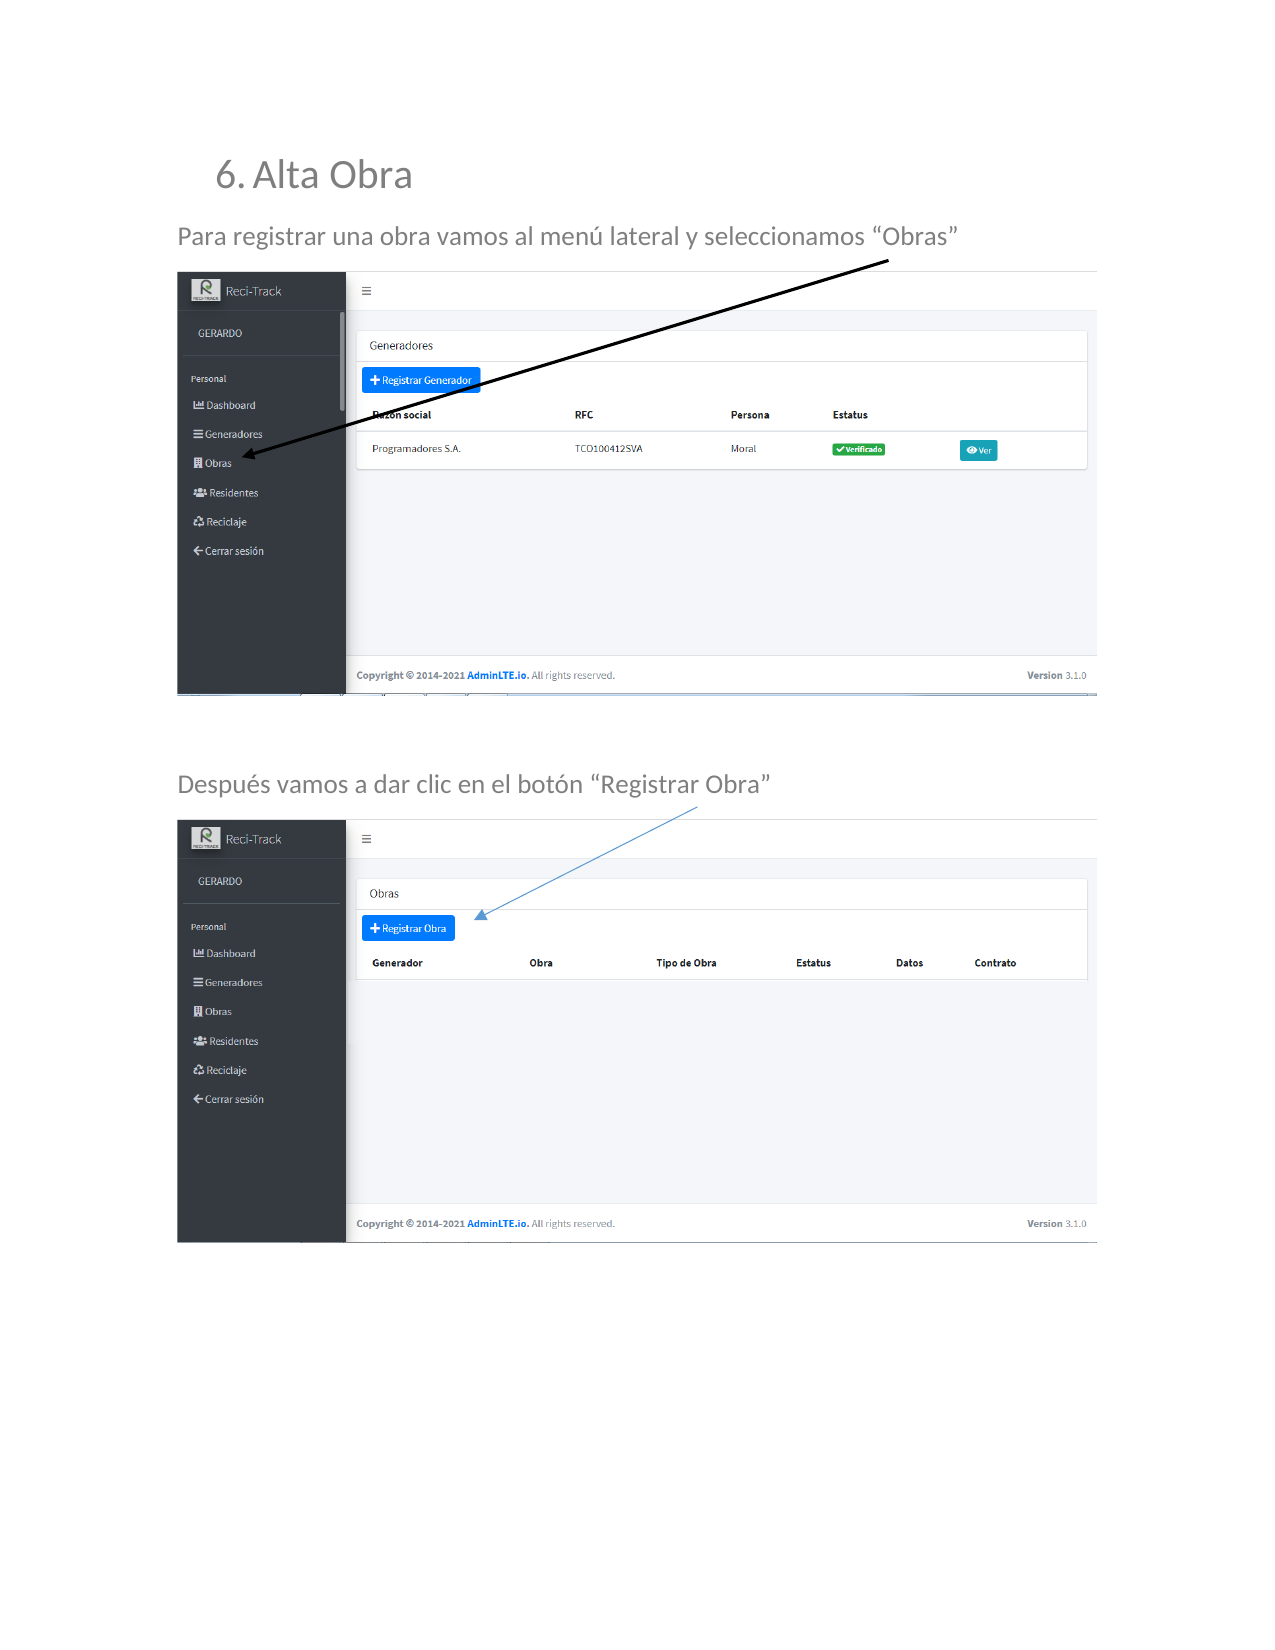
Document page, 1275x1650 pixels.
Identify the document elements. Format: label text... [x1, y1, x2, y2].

list Alta Obra [215, 148, 1098, 198]
picture [177, 271, 1097, 696]
text Para registrar una obra vamos al menú lateral y seleccionamos “Obras” [177, 219, 1098, 252]
picture [177, 819, 1097, 1243]
text Después vamos a dar clic en el botón “Registrar Obra” [177, 767, 1098, 800]
